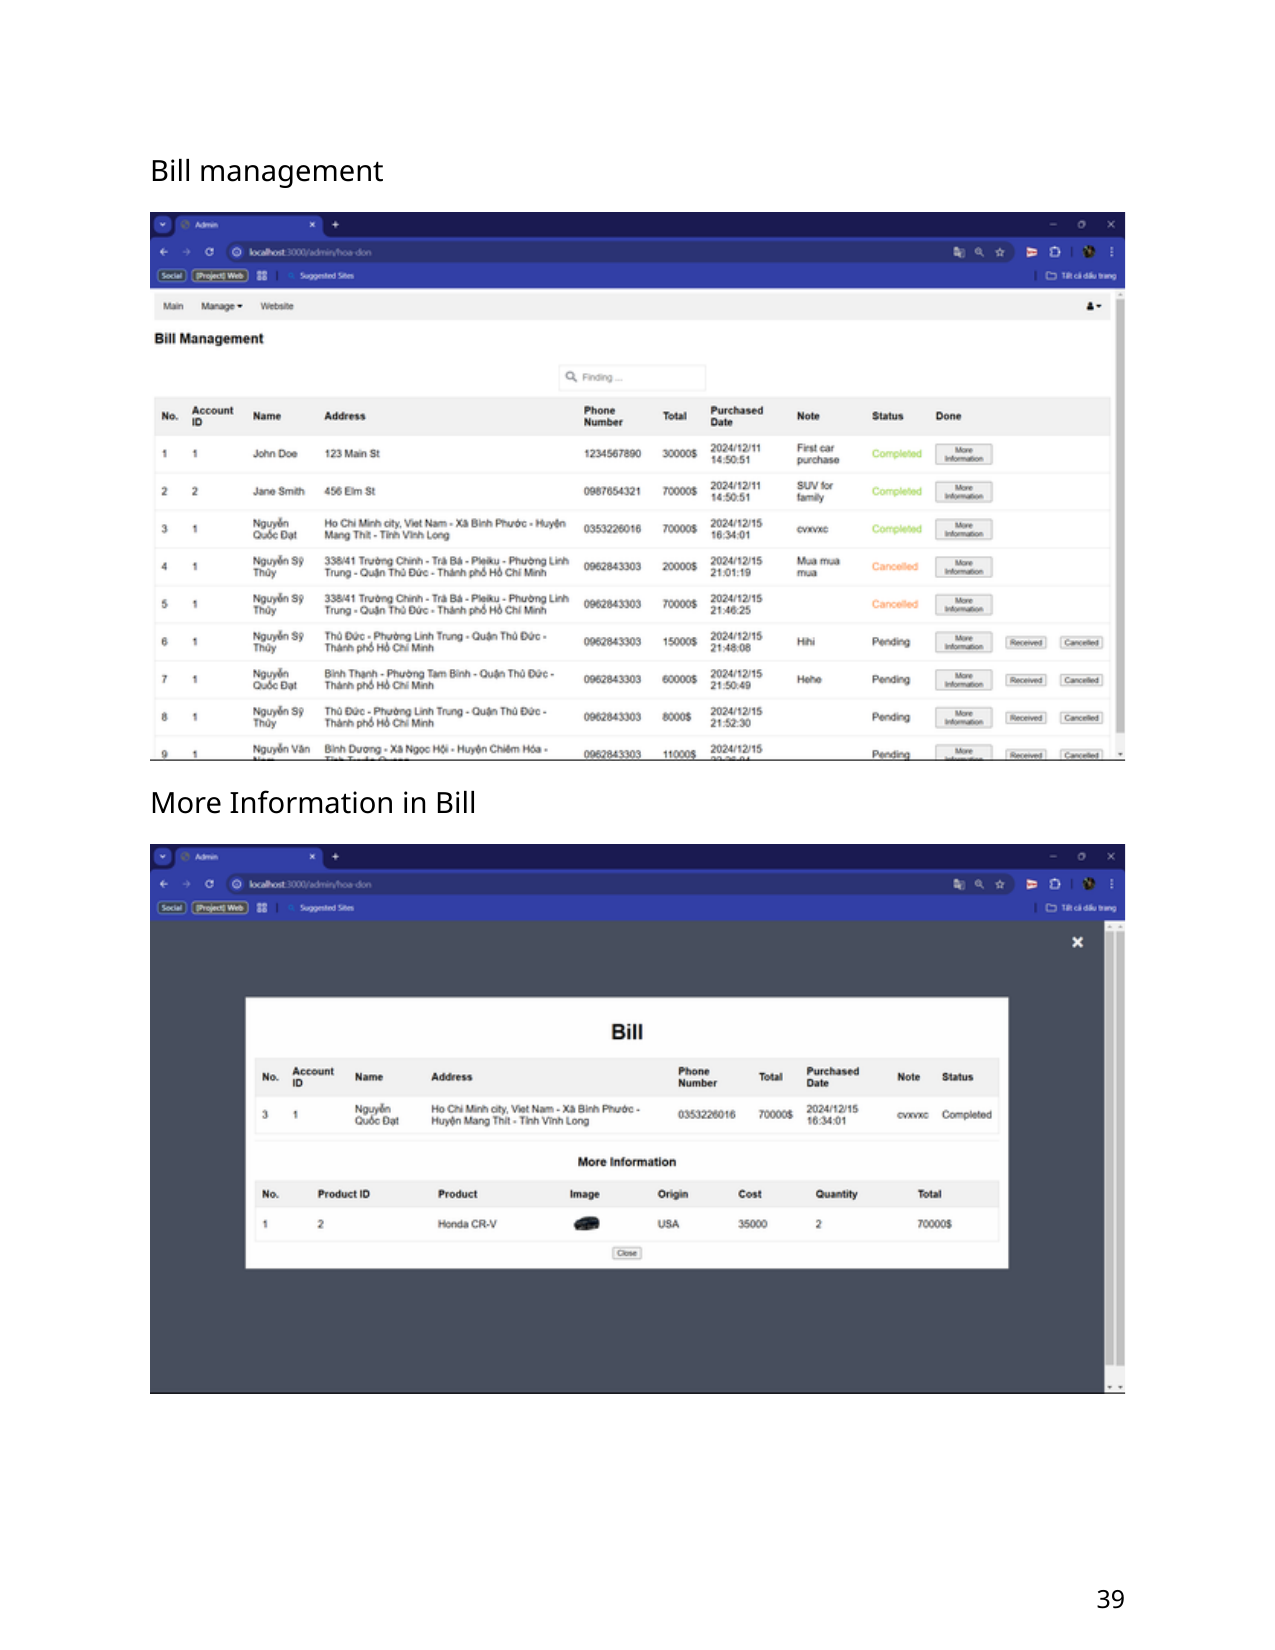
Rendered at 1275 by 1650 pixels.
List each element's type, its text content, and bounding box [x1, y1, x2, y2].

text Bill management [150, 150, 1125, 190]
text More Information in Bill [150, 782, 1125, 822]
picture [150, 212, 1125, 761]
picture [150, 844, 1125, 1394]
